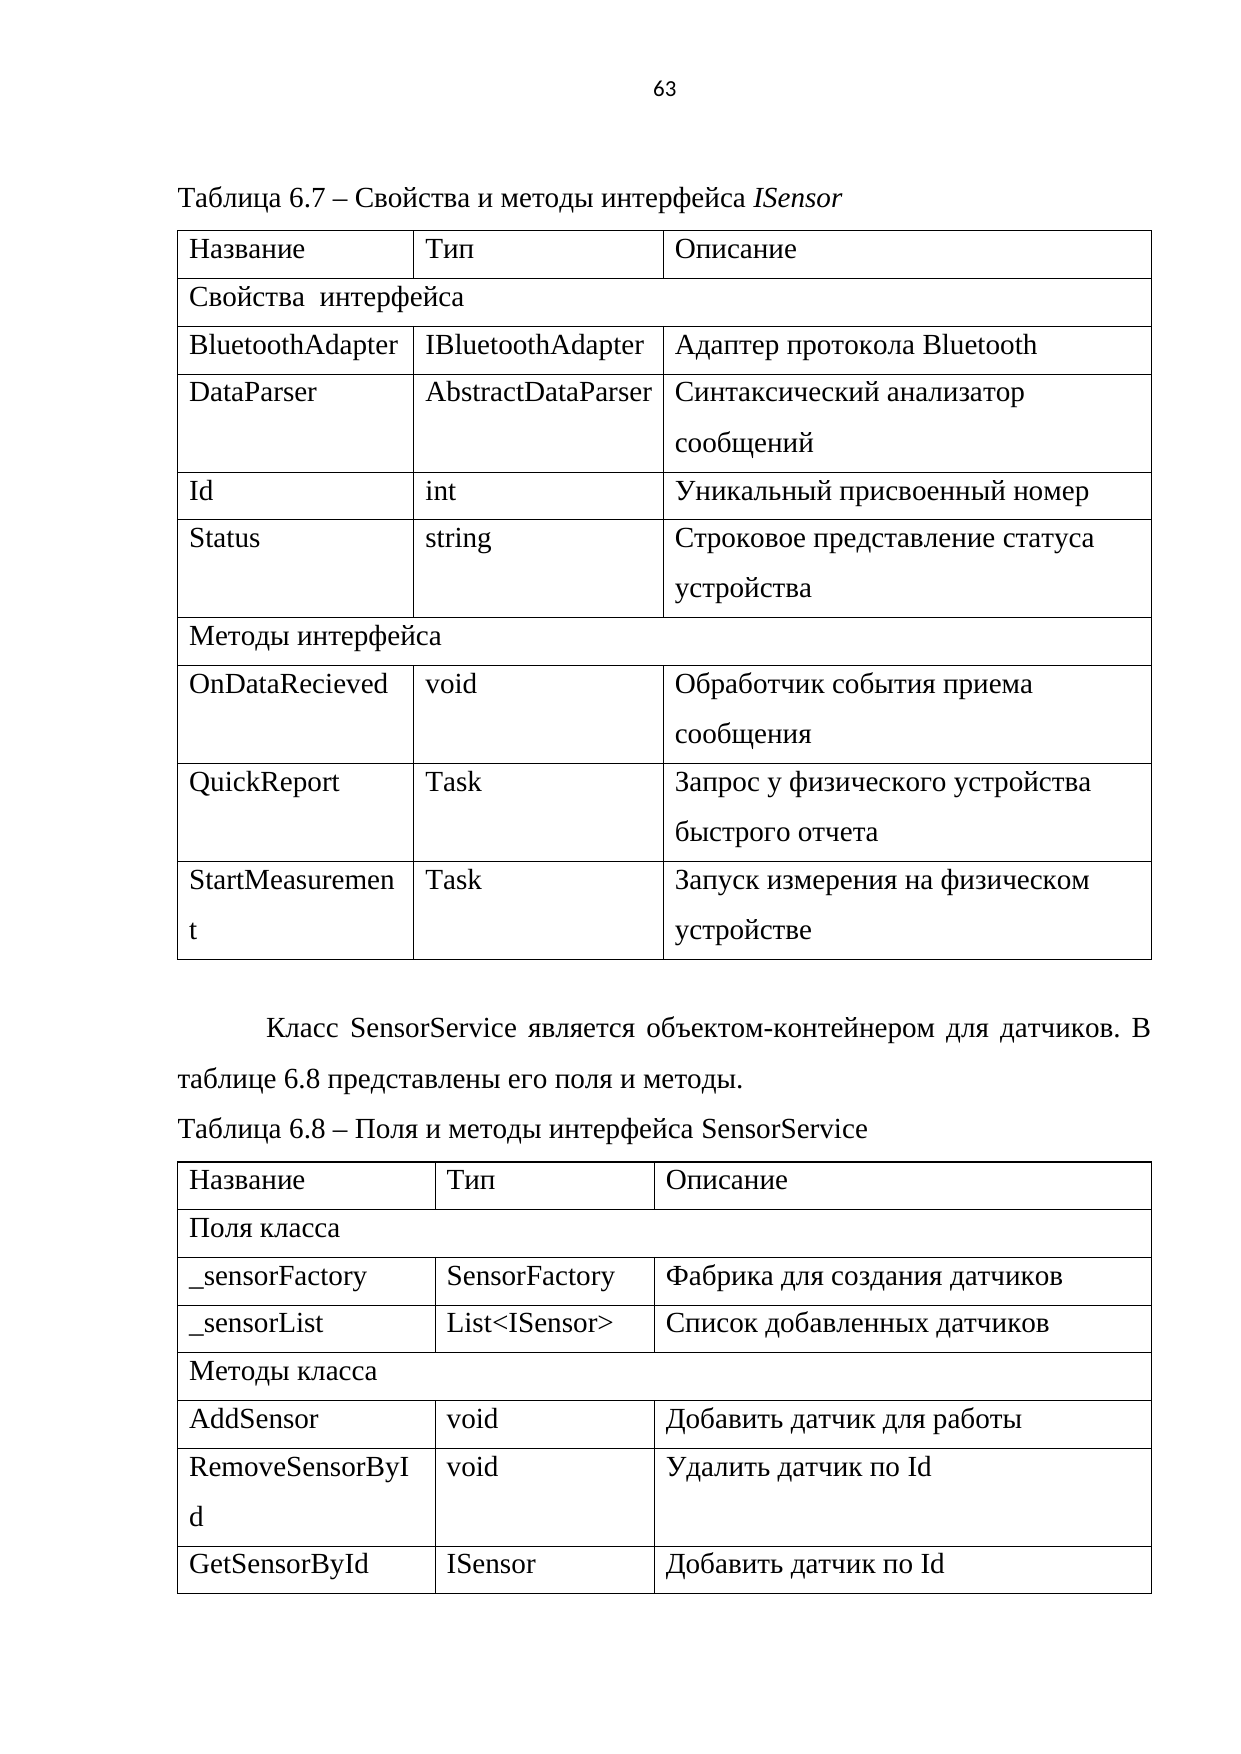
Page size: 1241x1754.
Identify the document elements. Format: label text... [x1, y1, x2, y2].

table_cell ISensor [436, 1547, 654, 1593]
table_cell Строковое представление статуса устройства [664, 520, 1151, 617]
table_cell RemoveSensorById [178, 1449, 435, 1546]
table_cell void [436, 1449, 654, 1546]
table_cell Синтаксический анализатор сообщений [664, 375, 1151, 472]
table_cell Task [414, 764, 663, 861]
table_cell Обработчик события приема сообщения [664, 666, 1151, 763]
table_cell OnDataRecieved [178, 666, 413, 763]
text Таблица 6.8 – Поля и методы интерфейса SensorService [177, 1111, 1152, 1144]
table_cell Task [414, 862, 663, 959]
table_cell _sensorList [178, 1306, 435, 1352]
table_cell BluetoothAdapter [178, 327, 413, 373]
table_cell Методы класса [178, 1353, 1151, 1400]
table_header Название [178, 231, 413, 278]
table_cell Удалить датчик по Id [655, 1449, 1151, 1546]
table_cell Методы интерфейса [178, 618, 1151, 665]
table_header Название [178, 1163, 435, 1209]
table_cell Адаптер протокола Bluetooth [664, 327, 1151, 373]
table_cell Фабрика для создания датчиков [655, 1258, 1151, 1304]
table_cell QuickReport [178, 764, 413, 861]
table_header Тип [414, 231, 663, 278]
text Таблица 6.7 – Cвойства и методы интерфейса ISensor [177, 180, 1152, 214]
table_cell SensorFactory [436, 1258, 654, 1304]
table_cell void [436, 1401, 654, 1448]
table_cell GetSensorById [178, 1547, 435, 1593]
table_cell Запуск измерения на физическом устройстве [664, 862, 1151, 959]
table_header Описание [664, 231, 1151, 278]
table_cell Свойства интерфейса [178, 279, 1151, 326]
table_header Описание [655, 1163, 1151, 1209]
table_cell DataParser [178, 375, 413, 472]
table_cell AddSensor [178, 1401, 435, 1448]
table_cell Список добавленных датчиков [655, 1306, 1151, 1352]
table_cell void [414, 666, 663, 763]
table_cell IBluetoothAdapter [414, 327, 663, 373]
table_cell StartMeasurement [178, 862, 413, 959]
table_cell Добавить датчик для работы [655, 1401, 1151, 1448]
table_cell AbstractDataParser [414, 375, 663, 472]
table_cell string [414, 520, 663, 617]
table_cell Поля класса [178, 1210, 1151, 1257]
table_cell Добавить датчик по Id [655, 1547, 1151, 1593]
table_cell Уникальный присвоенный номер [664, 473, 1151, 519]
table_header Тип [436, 1163, 654, 1209]
table_cell _sensorFactory [178, 1258, 435, 1304]
table_cell Запрос у физического устройства быстрого отчета [664, 764, 1151, 861]
table_cell Status [178, 520, 413, 617]
table_cell List<ISensor> [436, 1306, 654, 1352]
table_cell int [414, 473, 663, 519]
table_cell Id [178, 473, 413, 519]
text Класс SensorService является объектом-контейнером для датчиков. В таблице 6.8 представлены его поля и методы. [177, 1010, 1152, 1094]
